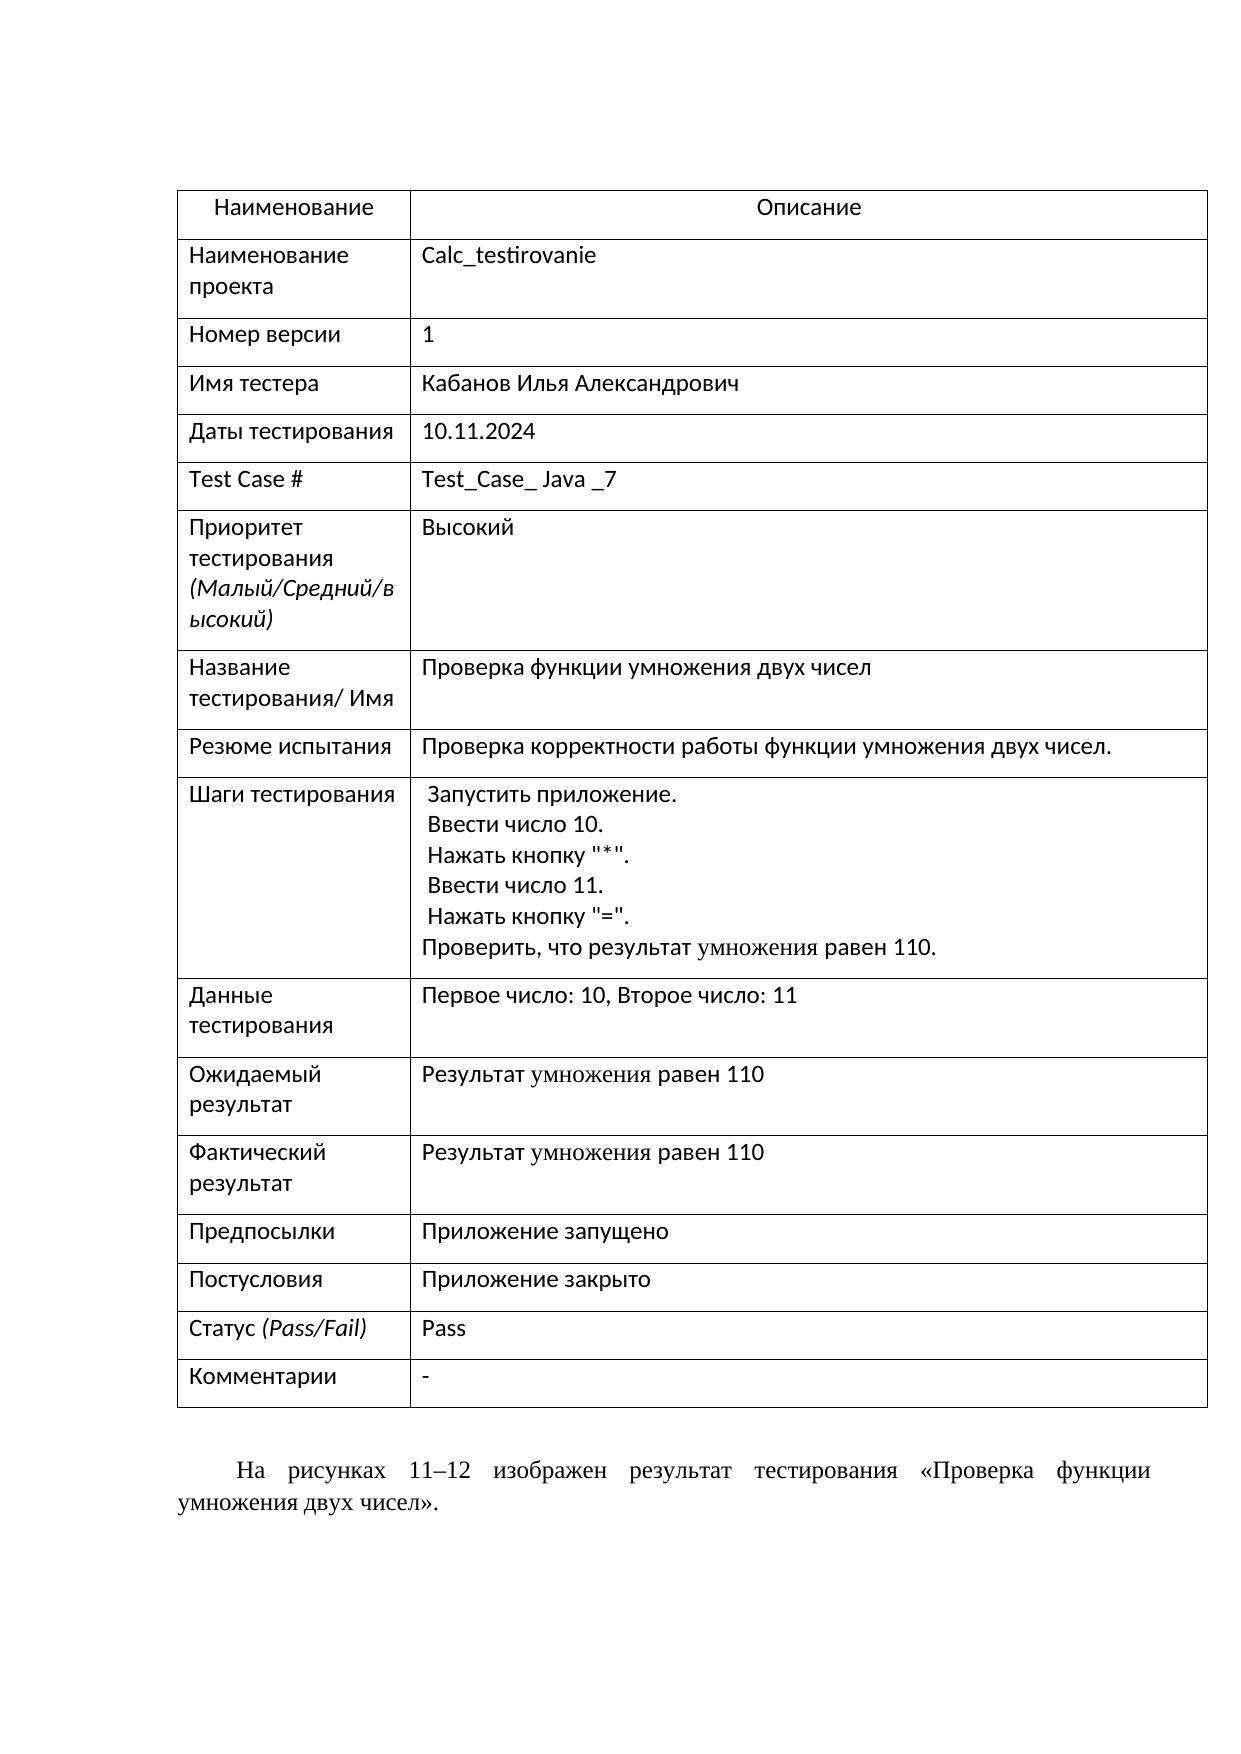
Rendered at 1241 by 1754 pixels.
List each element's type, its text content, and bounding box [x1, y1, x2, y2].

table_cell 10.11.2024 [411, 415, 1207, 462]
table_cell Номер версии [178, 319, 410, 366]
table_cell Проверка функции умножения двух чисел [411, 651, 1207, 729]
table_cell Фактический результат [178, 1136, 410, 1214]
table_cell Данные тестирования [178, 979, 410, 1057]
table_cell Приложение закрыто [411, 1264, 1207, 1311]
table_cell - [411, 1360, 1207, 1407]
table_cell Название тестирования/ Имя [178, 651, 410, 729]
table_cell Резюме испытания [178, 730, 410, 777]
table_cell Запустить приложение. Ввести число 10. Нажать кнопку "*". Ввести число 11. Нажать кнопку "=". Проверить, что результат умножения равен 110. [411, 778, 1207, 978]
table_header Описание [411, 191, 1207, 239]
table_cell Кабанов Илья Александрович [411, 367, 1207, 414]
table_cell Предпосылки [178, 1215, 410, 1262]
table_cell Приложение запущено [411, 1215, 1207, 1262]
table_cell Комментарии [178, 1360, 410, 1407]
table_header Наименование [178, 191, 410, 239]
table_cell Ожидаемый результат [178, 1058, 410, 1135]
table_cell Calc_testirovanie [411, 240, 1207, 317]
table_cell Результат умножения равен 110 [411, 1058, 1207, 1135]
table_cell Даты тестирования [178, 415, 410, 462]
table_cell Test_Case_ Java _7 [411, 463, 1207, 510]
table_cell Постусловия [178, 1264, 410, 1311]
table_cell Приоритет тестирования (Малый/Средний/высокий) [178, 511, 410, 650]
table_cell Pass [411, 1312, 1207, 1359]
table_cell Первое число: 10, Второе число: 11 [411, 979, 1207, 1057]
table_cell Имя тестера [178, 367, 410, 414]
table_cell Результат умножения равен 110 [411, 1136, 1207, 1214]
table_cell Test Case # [178, 463, 410, 510]
table_cell Шаги тестирования [178, 778, 410, 978]
table_cell Наименование проекта [178, 240, 410, 317]
text На рисунках 11–12 изображен результат тестирования «Проверка функции умножения двух чисел». [177, 1455, 1152, 1517]
table_cell Статус (Pass/Fail) [178, 1312, 410, 1359]
table_cell 1 [411, 319, 1207, 366]
table_cell Проверка корректности работы функции умножения двух чисел. [411, 730, 1207, 777]
table_cell Высокий [411, 511, 1207, 650]
